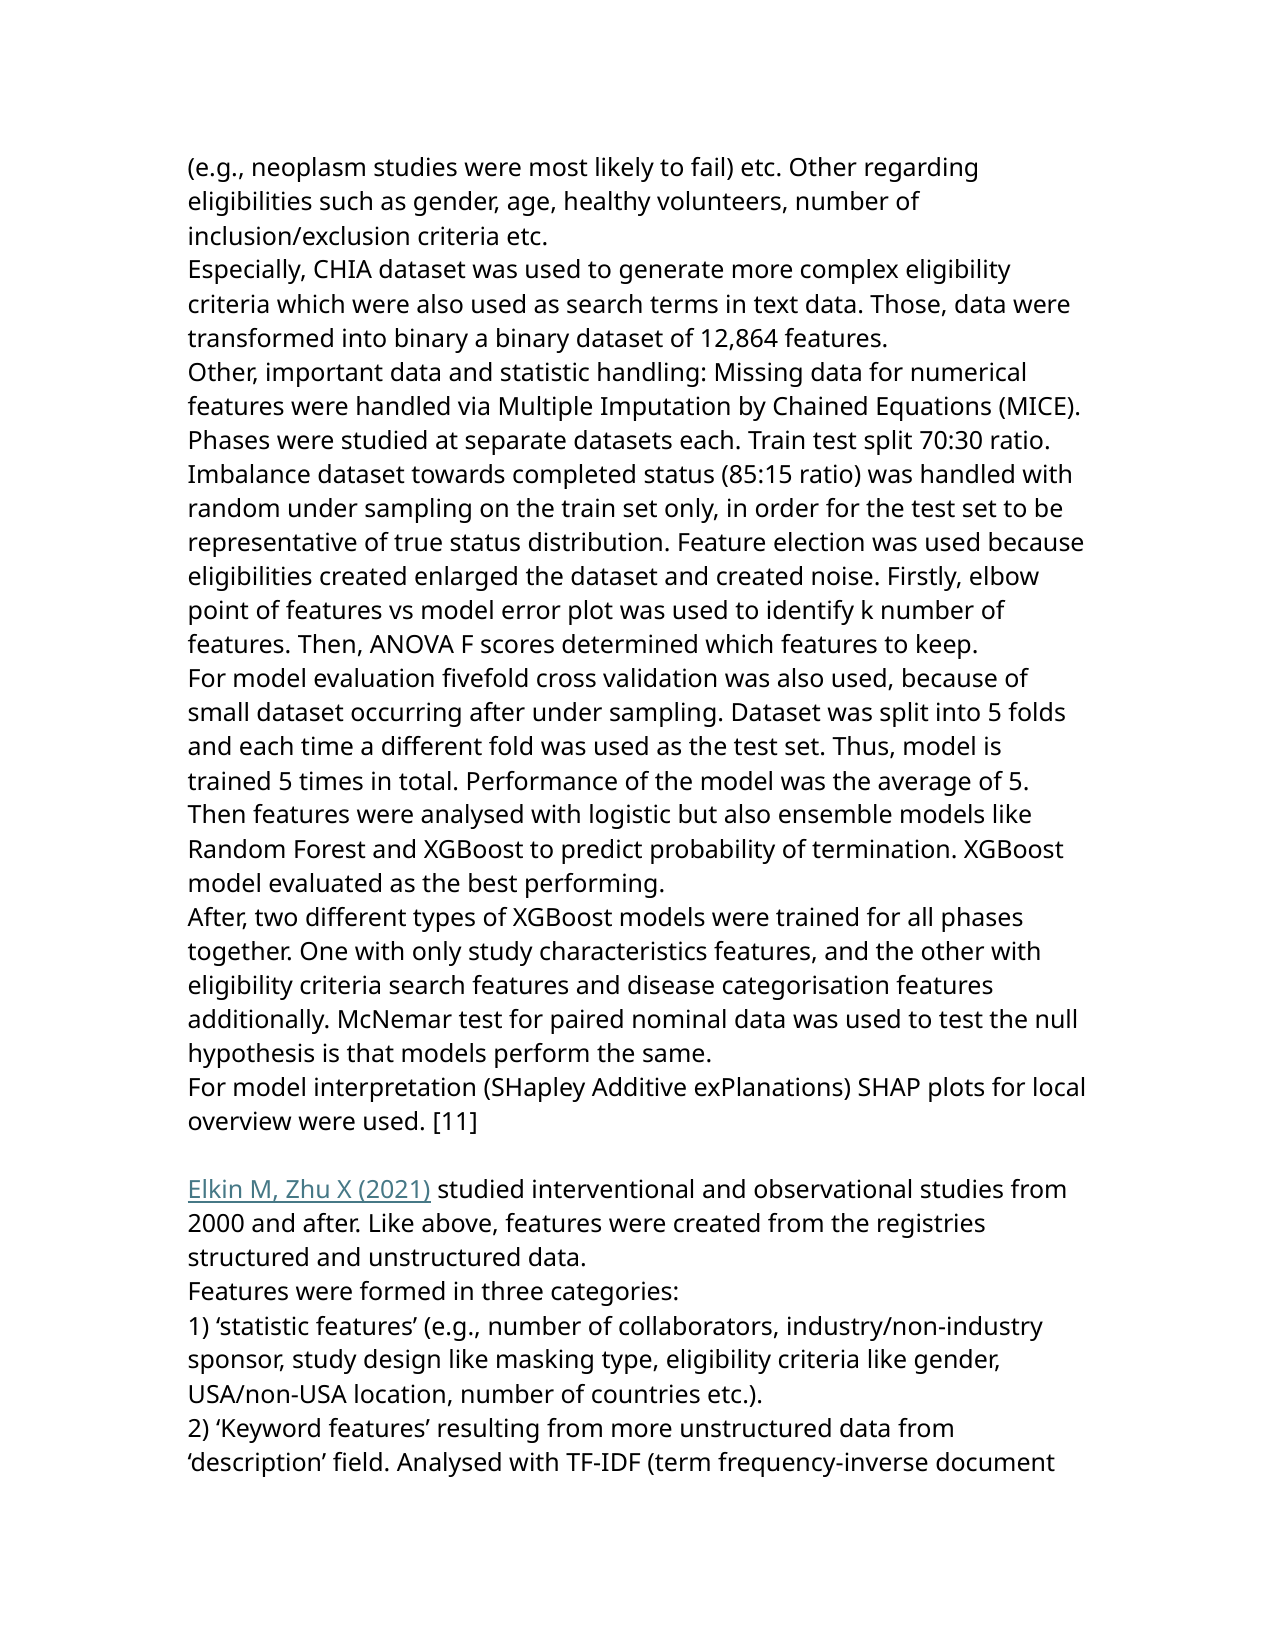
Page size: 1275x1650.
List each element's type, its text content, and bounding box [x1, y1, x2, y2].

text Elkin M, Zhu X (2021) studied interventional and observational studies from 2000 and after. Like above, features were created from the registries structured and unstructured data. [187, 1172, 1087, 1274]
text 1) ‘statistic features’ (e.g., number of collaborators, industry/non-industry sponsor, study design like masking type, eligibility criteria like gender, USA/non-USA location, number of countries etc.). [187, 1308, 1087, 1410]
text Features were formed in three categories: [187, 1274, 1087, 1308]
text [187, 150, 1087, 252]
text Then features were analysed with logistic but also ensemble models like Random Forest and XGBoost to predict probability of termination. XGBoost model evaluated as the best performing. [187, 797, 1087, 899]
text Especially, CHIA dataset was used to generate more complex eligibility criteria which were also used as search terms in text data. Those, data were transformed into binary a binary dataset of 12,864 features. [187, 252, 1087, 354]
text Other, important data and statistic handling: Missing data for numerical features were handled via Multiple Imputation by Chained Equations (MICE). Phases were studied at separate datasets each. Train test split 70:30 ratio. Imbalance dataset towards completed status (85:15 ratio) was handled with random under sampling on the train set only, in order for the test set to be representative of true status distribution. Feature election was used because eligibilities created enlarged the dataset and created noise. Firstly, elbow point of features vs model error plot was used to identify k number of features. Then, ANOVA F scores determined which features to keep. [187, 354, 1087, 661]
text For model interpretation (SHapley Additive exPlanations) SHAP plots for local overview were used. [187, 1070, 1087, 1138]
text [187, 1410, 1087, 1478]
text After, two different types of XGBoost models were trained for all phases together. One with only study characteristics features, and the other with eligibility criteria search features and disease categorisation features additionally. McNemar test for paired nominal data was used to test the null hypothesis is that models perform the same. [187, 899, 1087, 1070]
text For model evaluation fivefold cross validation was also used, because of small dataset occurring after under sampling. Dataset was split into 5 folds and each time a different fold was used as the test set. Thus, model is trained 5 times in total. Performance of the model was the average of 5. [187, 661, 1087, 797]
